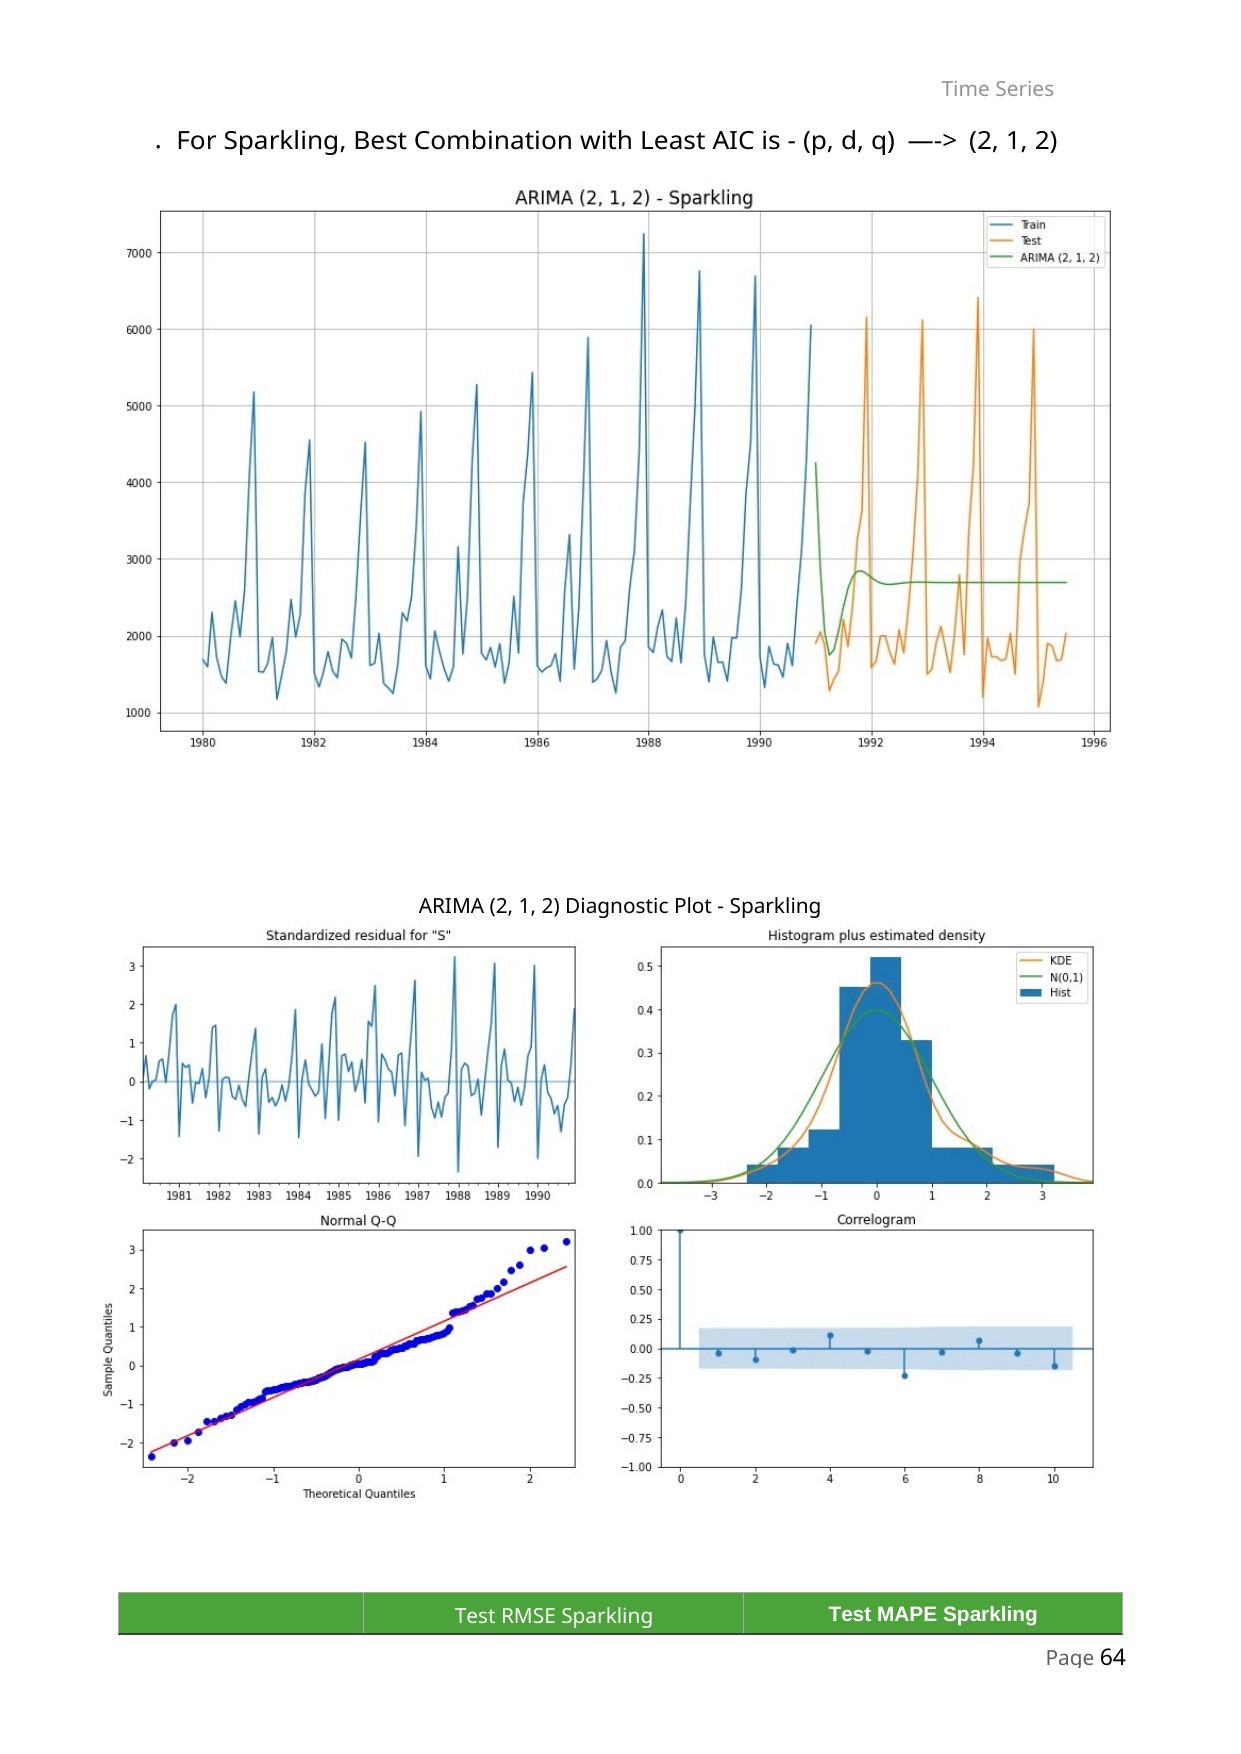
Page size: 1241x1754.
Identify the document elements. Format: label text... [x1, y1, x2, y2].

picture [126, 182, 1113, 752]
list For Sparkling, Best Combination with Least AIC is - (p, d, q) —-> (2, 1, 2) [155, 122, 1134, 156]
table_header [119, 1593, 363, 1633]
picture [97, 922, 1098, 1501]
text ARIMA (2, 1, 2) Diagnostic Plot - Sparkling [106, 891, 1134, 919]
table_header Test MAPE Sparkling [744, 1593, 1122, 1633]
table_header Test RMSE Sparkling [364, 1593, 743, 1633]
